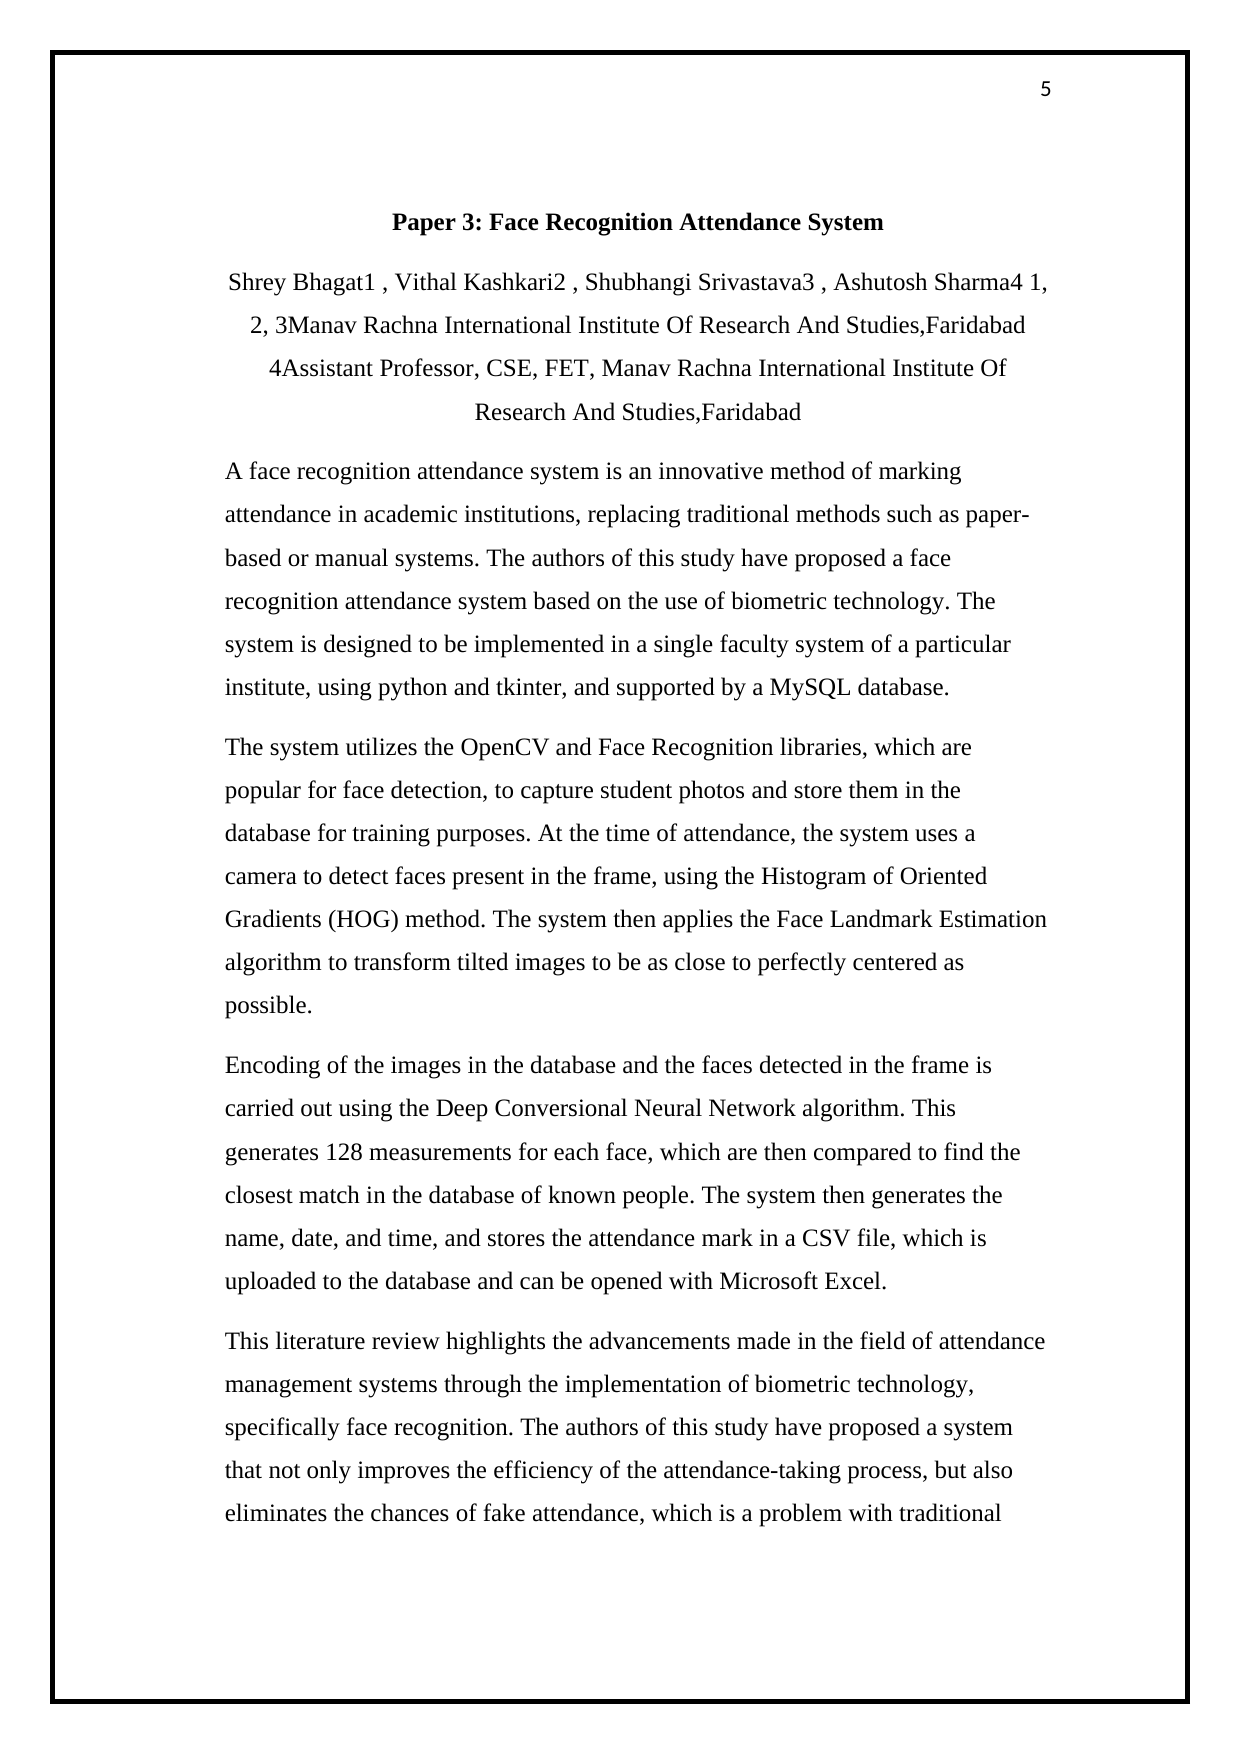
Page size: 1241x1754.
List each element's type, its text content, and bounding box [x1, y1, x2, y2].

text Encoding of the images in the database and the faces detected in the frame is carried out using the Deep Conversional Neural Network algorithm. This generates 128 measurements for each face, which are then compared to find the closest match in the database of known people. The system then generates the name, date, and time, and stores the attendance mark in a CSV file, which is uploaded to the database and can be opened with Microsoft Excel. [224, 1050, 1051, 1295]
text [224, 1326, 1051, 1527]
text Shrey Bhagat1 , Vithal Kashkari2 , Shubhangi Srivastava3 , Ashutosh Sharma4 1, 2, 3Manav Rachna International Institute Of Research And Studies,Faridabad 4Assistant Professor, CSE, FET, Manav Rachna International Institute Of Research And Studies,Faridabad [224, 267, 1051, 425]
text Paper 3: Face Recognition Attendance System [224, 207, 1051, 236]
text The system utilizes the OpenCV and Face Recognition libraries, which are popular for face detection, to capture student photos and store them in the database for training purposes. At the time of attendance, the system uses a camera to detect faces present in the frame, using the Histogram of Oriented Gradients (HOG) method. The system then applies the Face Landmark Estimation algorithm to transform tilted images to be as close to perfectly centered as possible. [224, 732, 1051, 1019]
text A face recognition attendance system is an innovative method of marking attendance in academic institutions, replacing traditional methods such as paper-based or manual systems. The authors of this study have proposed a face recognition attendance system based on the use of biometric technology. The system is designed to be implemented in a single faculty system of a particular institute, using python and tkinter, and supported by a MySQL database. [224, 456, 1051, 701]
